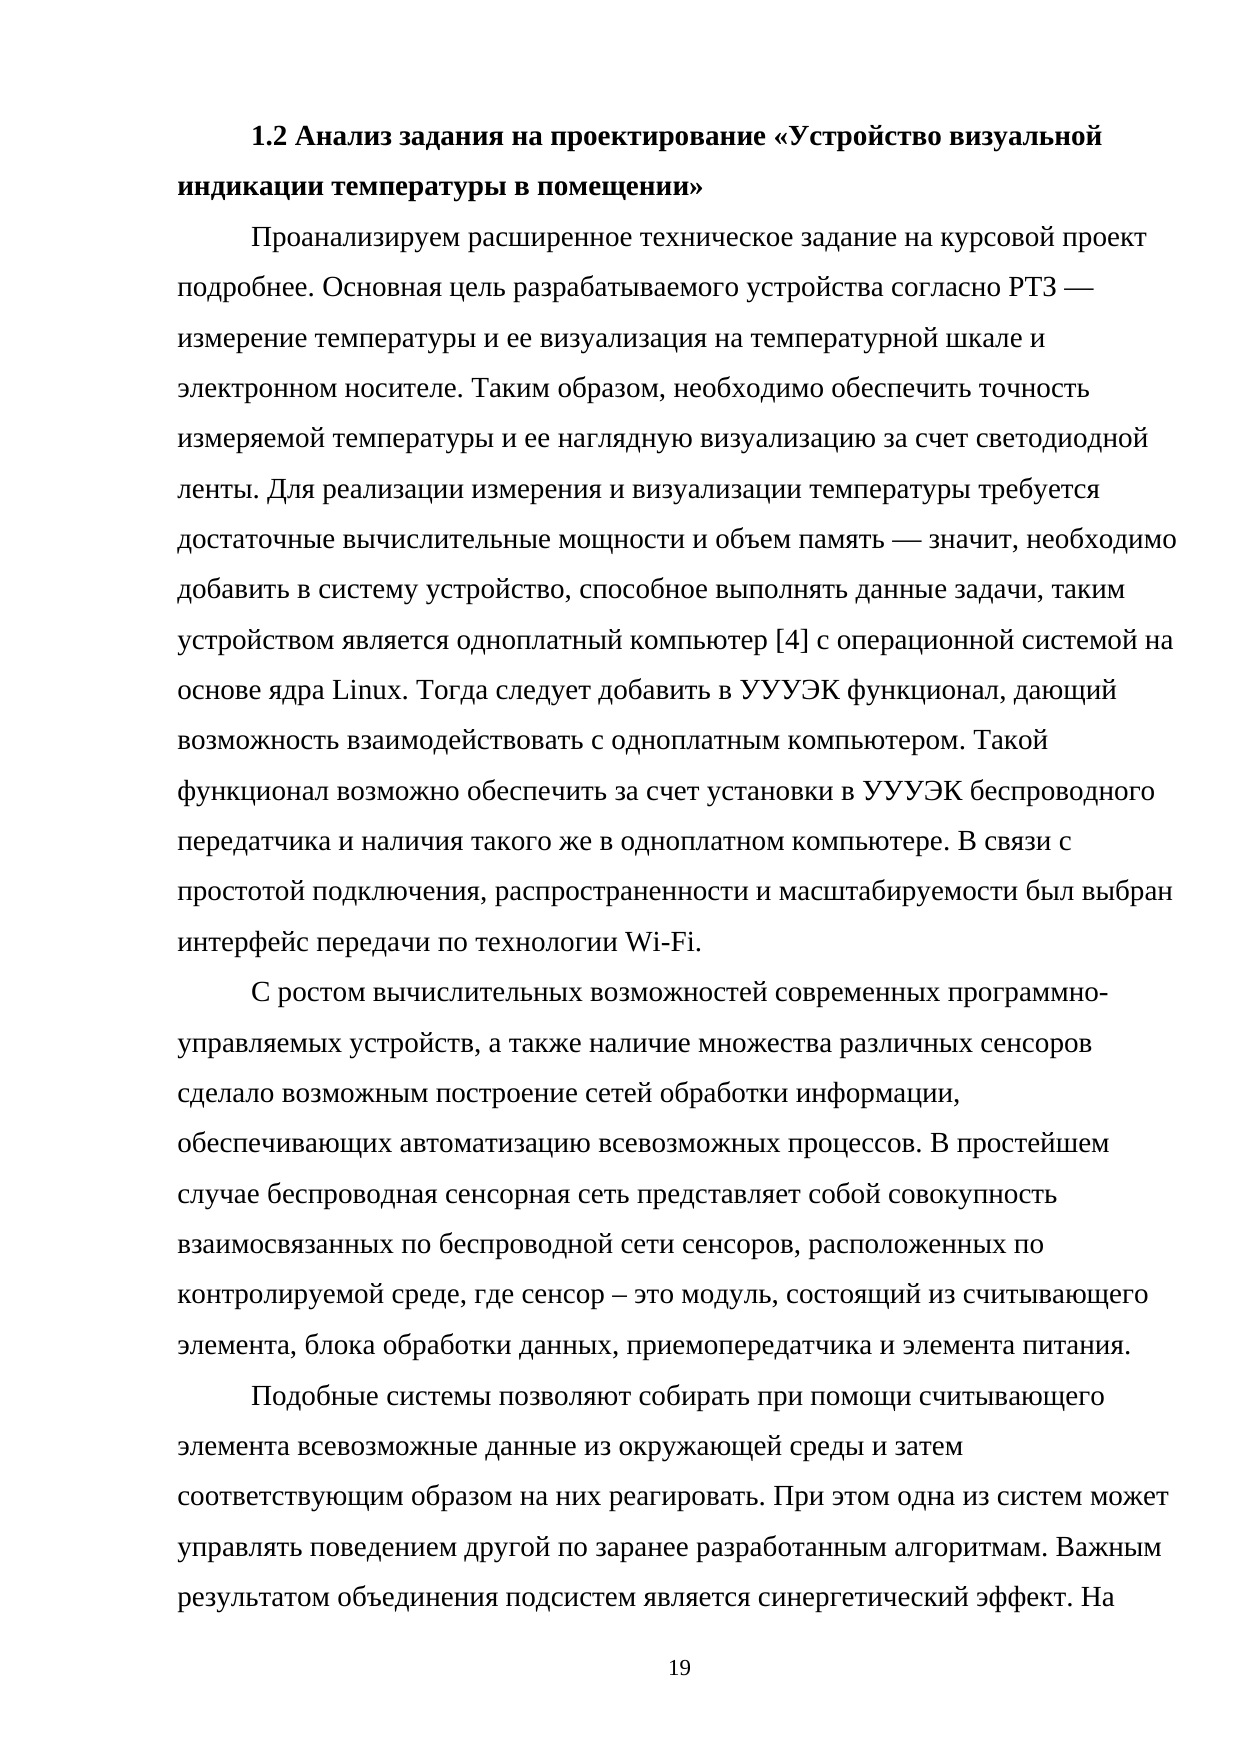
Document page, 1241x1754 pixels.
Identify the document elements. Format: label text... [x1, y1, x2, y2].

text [177, 1378, 1182, 1612]
text Проанализируем расширенное техническое задание на курсовой проект подробнее. Основная цель разрабатываемого устройства согласно РТЗ — измерение температуры и ее визуализация на температурной шкале и электронном носителе. Таким образом, необходимо обеспечить точность измеряемой температуры и ее наглядную визуализацию за счет светодиодной ленты. Для реализации измерения и визуализации температуры требуется достаточные вычислительные мощности и объем память — значит, необходимо добавить в систему устройство, способное выполнять данные задачи, таким устройством является одноплатный компьютер [4] с операционной системой на основе ядра Linux. Тогда следует добавить в УУУЭК функционал, дающий возможность взаимодействовать с одноплатным компьютером. Такой функционал возможно обеспечить за счет установки в УУУЭК беспроводного передатчика и наличия такого же в одноплатном компьютере. В связи с простотой подключения, распространенности и масштабируемости был выбран интерфейс передачи по технологии Wi-Fi. [177, 219, 1182, 957]
subtitle 1.2 Анализ задания на проектирование «Устройство визуальной индикации температуры в помещении» [177, 118, 1182, 202]
text С ростом вычислительных возможностей современных программно-управляемых устройств, а также наличие множества различных сенсоров сделало возможным построение сетей обработки информации, обеспечивающих автоматизацию всевозможных процессов. В простейшем случае беспроводная сенсорная сеть представляет собой совокупность взаимосвязанных по беспроводной сети сенсоров, расположенных по контролируемой среде, где сенсор – это модуль, состоящий из считывающего элемента, блока обработки данных, приемопередатчика и элемента питания. [177, 974, 1182, 1360]
